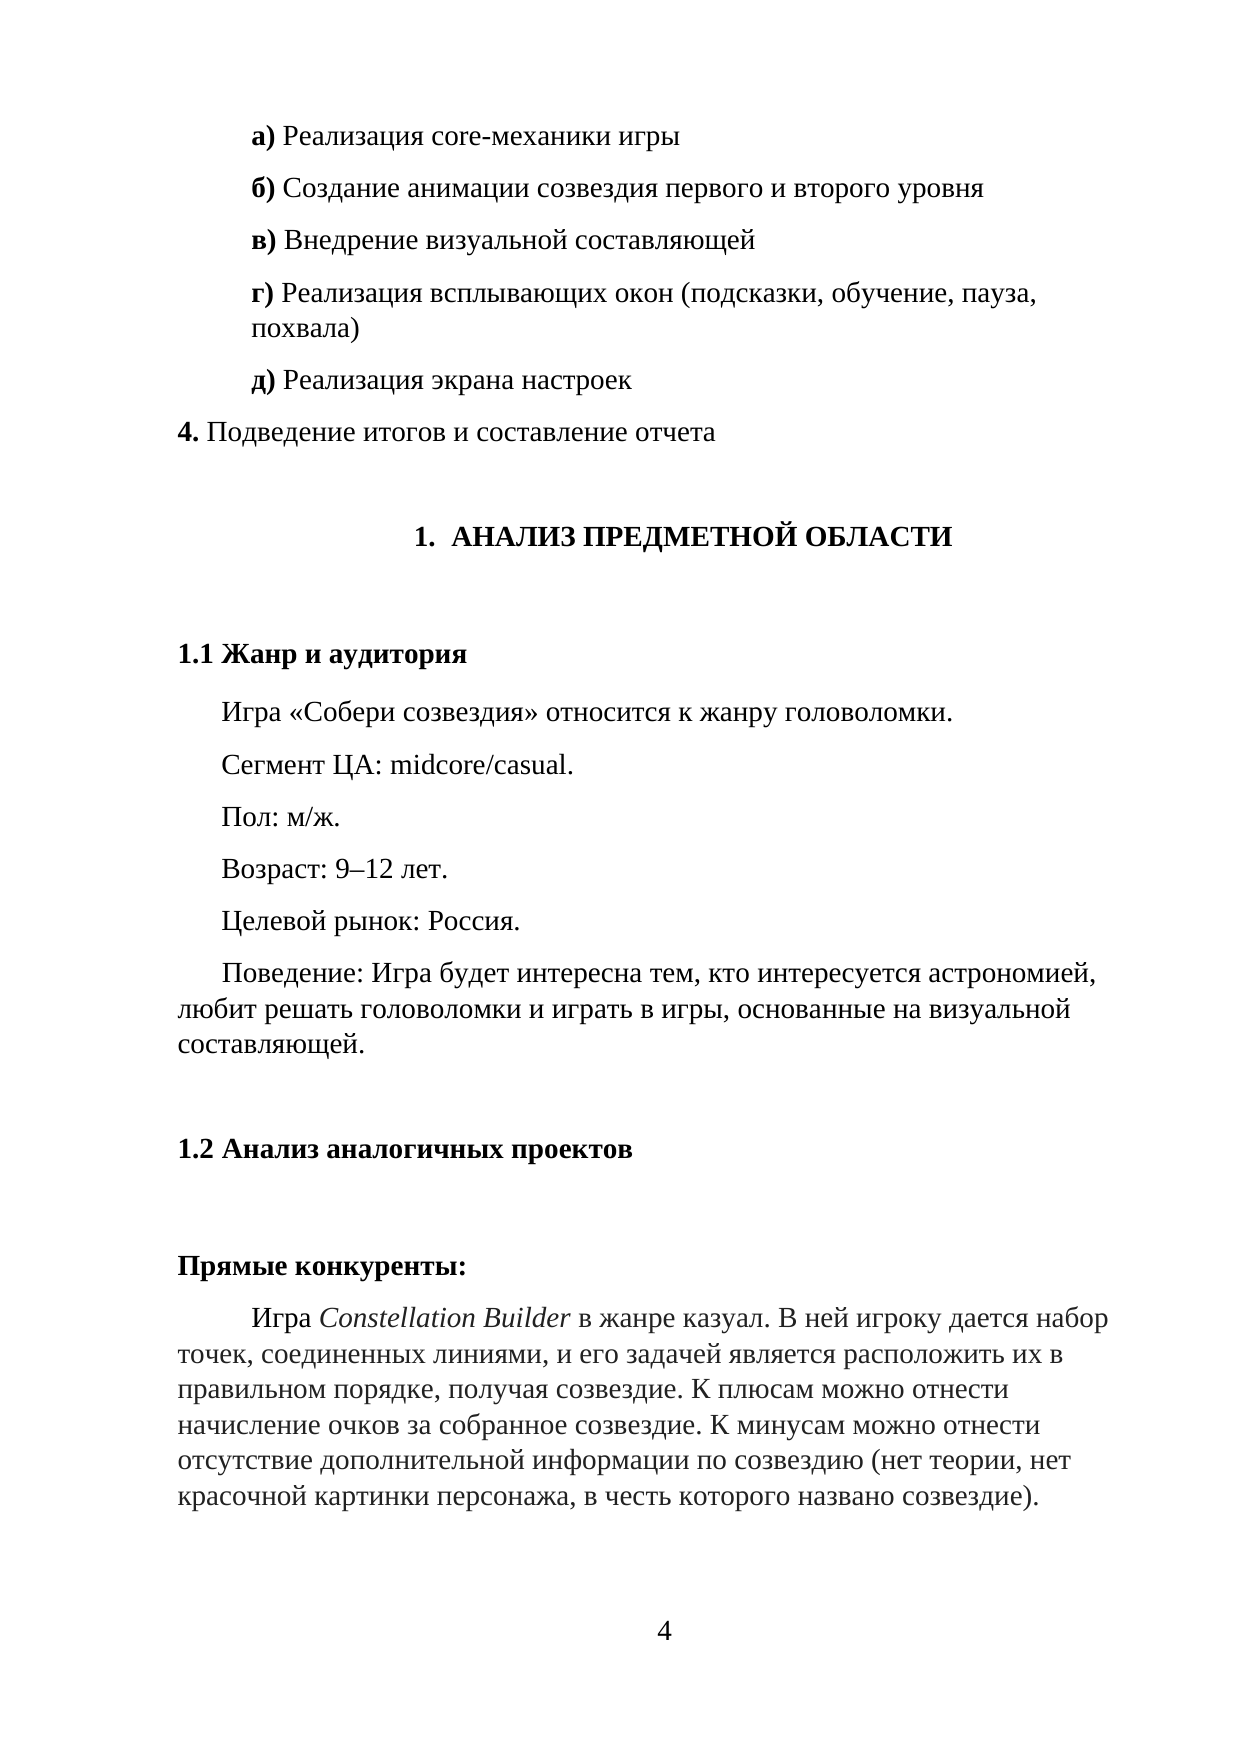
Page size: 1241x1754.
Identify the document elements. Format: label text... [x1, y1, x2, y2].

list Жанр и аудитория [177, 636, 1152, 669]
text а) Реализация core-механики игры [251, 118, 1152, 152]
list Анализ аналогичных проектов [177, 1131, 1152, 1164]
list АНАЛИЗ ПРЕДМЕТНОЙ ОБЛАСТИ [215, 519, 1152, 552]
text Игра Constellation Builder в жанре казуал. В ней игроку дается набор точек, соединенных линиями, и его задачей является расположить их в правильном порядке, получая созвездие. К плюсам можно отнести начисление очков за собранное созвездие. К минусам можно отнести отсутствие дополнительной информации по созвездию (нет теории, нет красочной картинки персонажа, в честь которого названо созвездие). [177, 1300, 1152, 1511]
text 4. Подведение итогов и составление отчета [177, 414, 1152, 448]
text д) Реализация экрана настроек [251, 362, 1152, 396]
text Сегмент ЦА: midcore/casual. [177, 747, 1152, 780]
text Пол: м/ж. [177, 799, 1152, 832]
text Возраст: 9–12 лет. [177, 851, 1152, 885]
text Поведение: Игра будет интересна тем, кто интересуется астрономией, любит решать головоломки и играть в игры, основанные на визуальной составляющей. [177, 956, 1152, 1060]
text Целевой рынок: Россия. [177, 903, 1152, 937]
text Прямые конкуренты: [177, 1248, 1152, 1282]
text Игра «Собери созвездия» относится к жанру головоломки. [177, 694, 1152, 728]
text б) Создание анимации созвездия первого и второго уровня [251, 170, 1152, 204]
text в) Внедрение визуальной составляющей [251, 222, 1152, 256]
text г) Реализация всплывающих окон (подсказки, обучение, пауза, похвала) [251, 275, 1152, 344]
